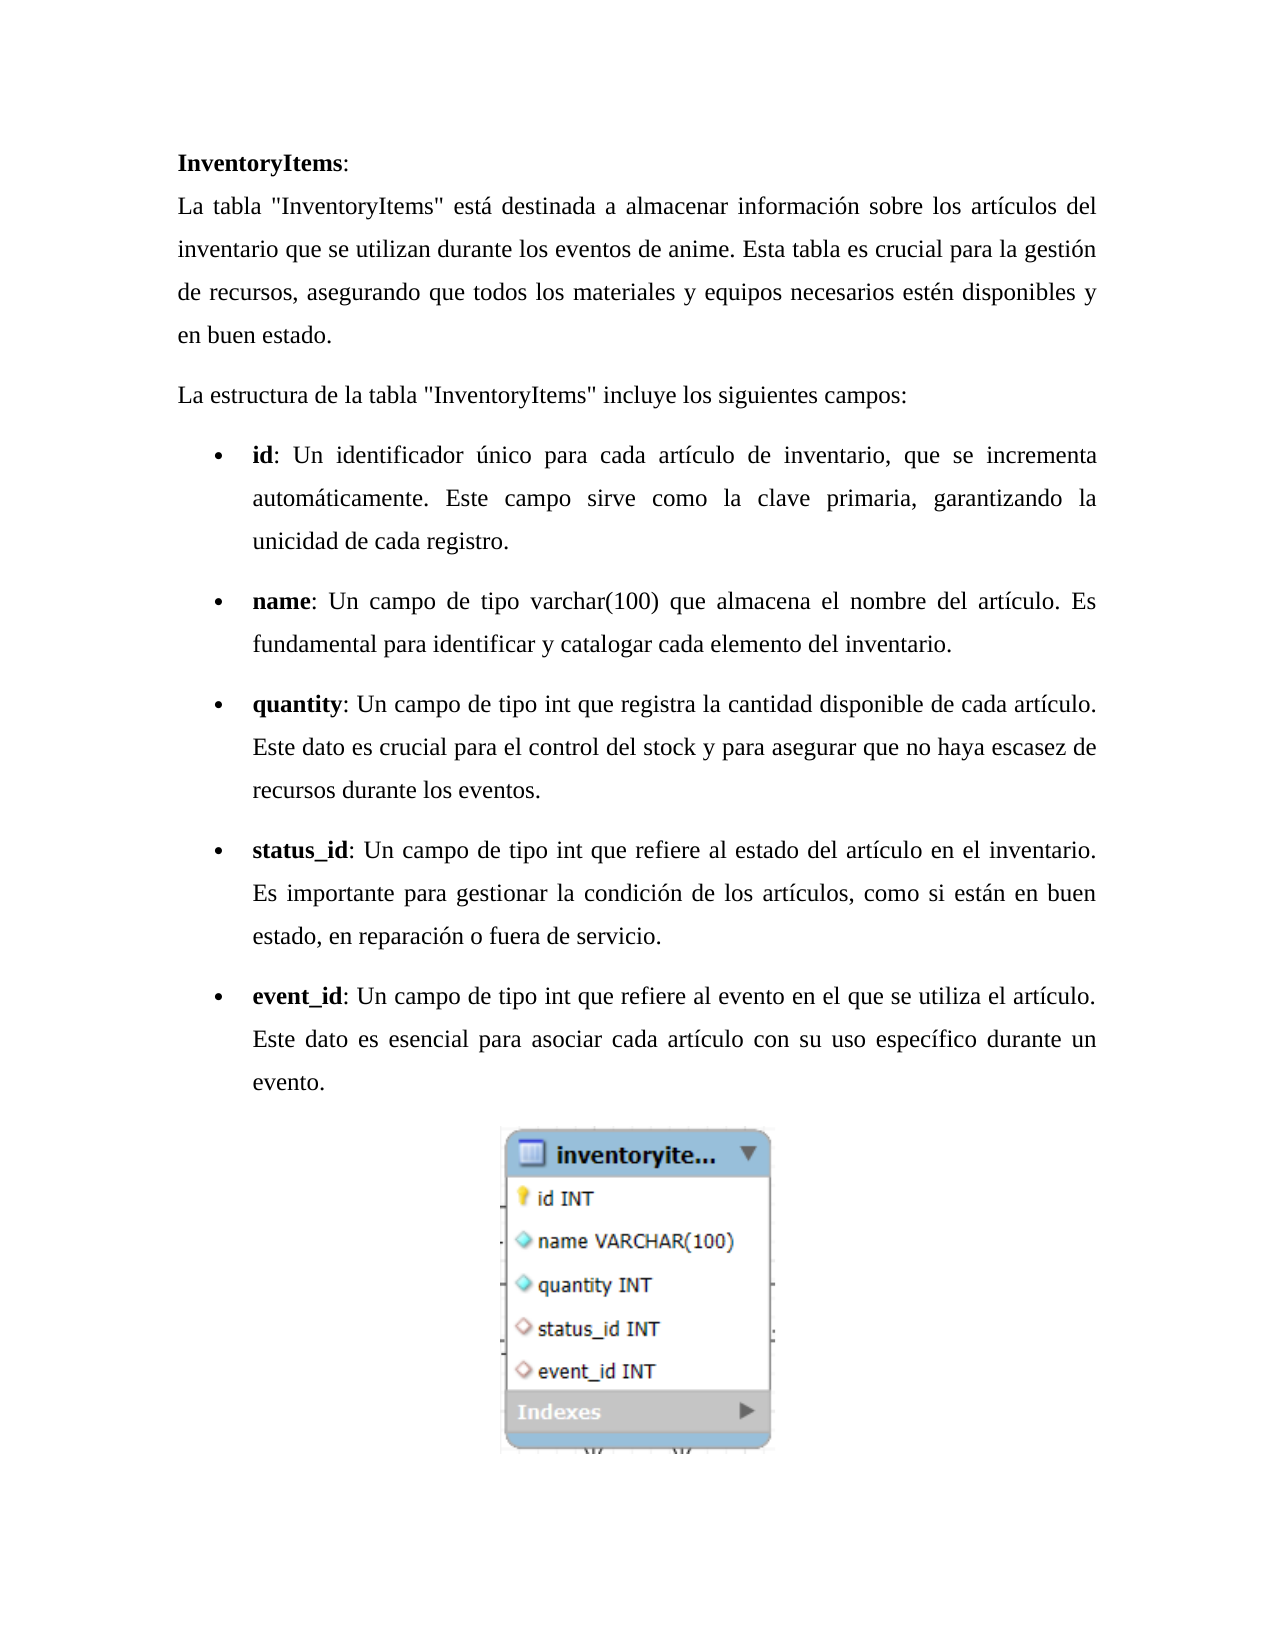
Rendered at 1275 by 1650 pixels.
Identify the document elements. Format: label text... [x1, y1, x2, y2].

text La estructura de la tabla "InventoryItems" incluye los siguientes campos: [177, 380, 1098, 409]
list name: Un campo de tipo varchar(100) que almacena el nombre del artículo. Es fundamental para identificar y catalogar cada elemento del inventario. [215, 586, 1098, 658]
list event_id: Un campo de tipo int que refiere al evento en el que se utiliza el artículo. Este dato es esencial para asociar cada artículo con su uso específico durante un evento. [215, 981, 1098, 1096]
text InventoryItems: La tabla "InventoryItems" está destinada a almacenar información sobre los artículos del inventario que se utilizan durante los eventos de anime. Esta tabla es crucial para la gestión de recursos, asegurando que todos los materiales y equipos necesarios estén disponibles y en buen estado. [177, 148, 1098, 349]
list quantity: Un campo de tipo int que registra la cantidad disponible de cada artículo. Este dato es crucial para el control del stock y para asegurar que no haya escasez de recursos durante los eventos. [215, 689, 1098, 804]
list id: Un identificador único para cada artículo de inventario, que se incrementa automáticamente. Este campo sirve como la clave primaria, garantizando la unicidad de cada registro. [215, 440, 1098, 555]
list status_id: Un campo de tipo int que refiere al estado del artículo en el inventario. Es importante para gestionar la condición de los artículos, como si están en buen estado, en reparación o fuera de servicio. [215, 835, 1098, 950]
picture [500, 1126, 775, 1454]
